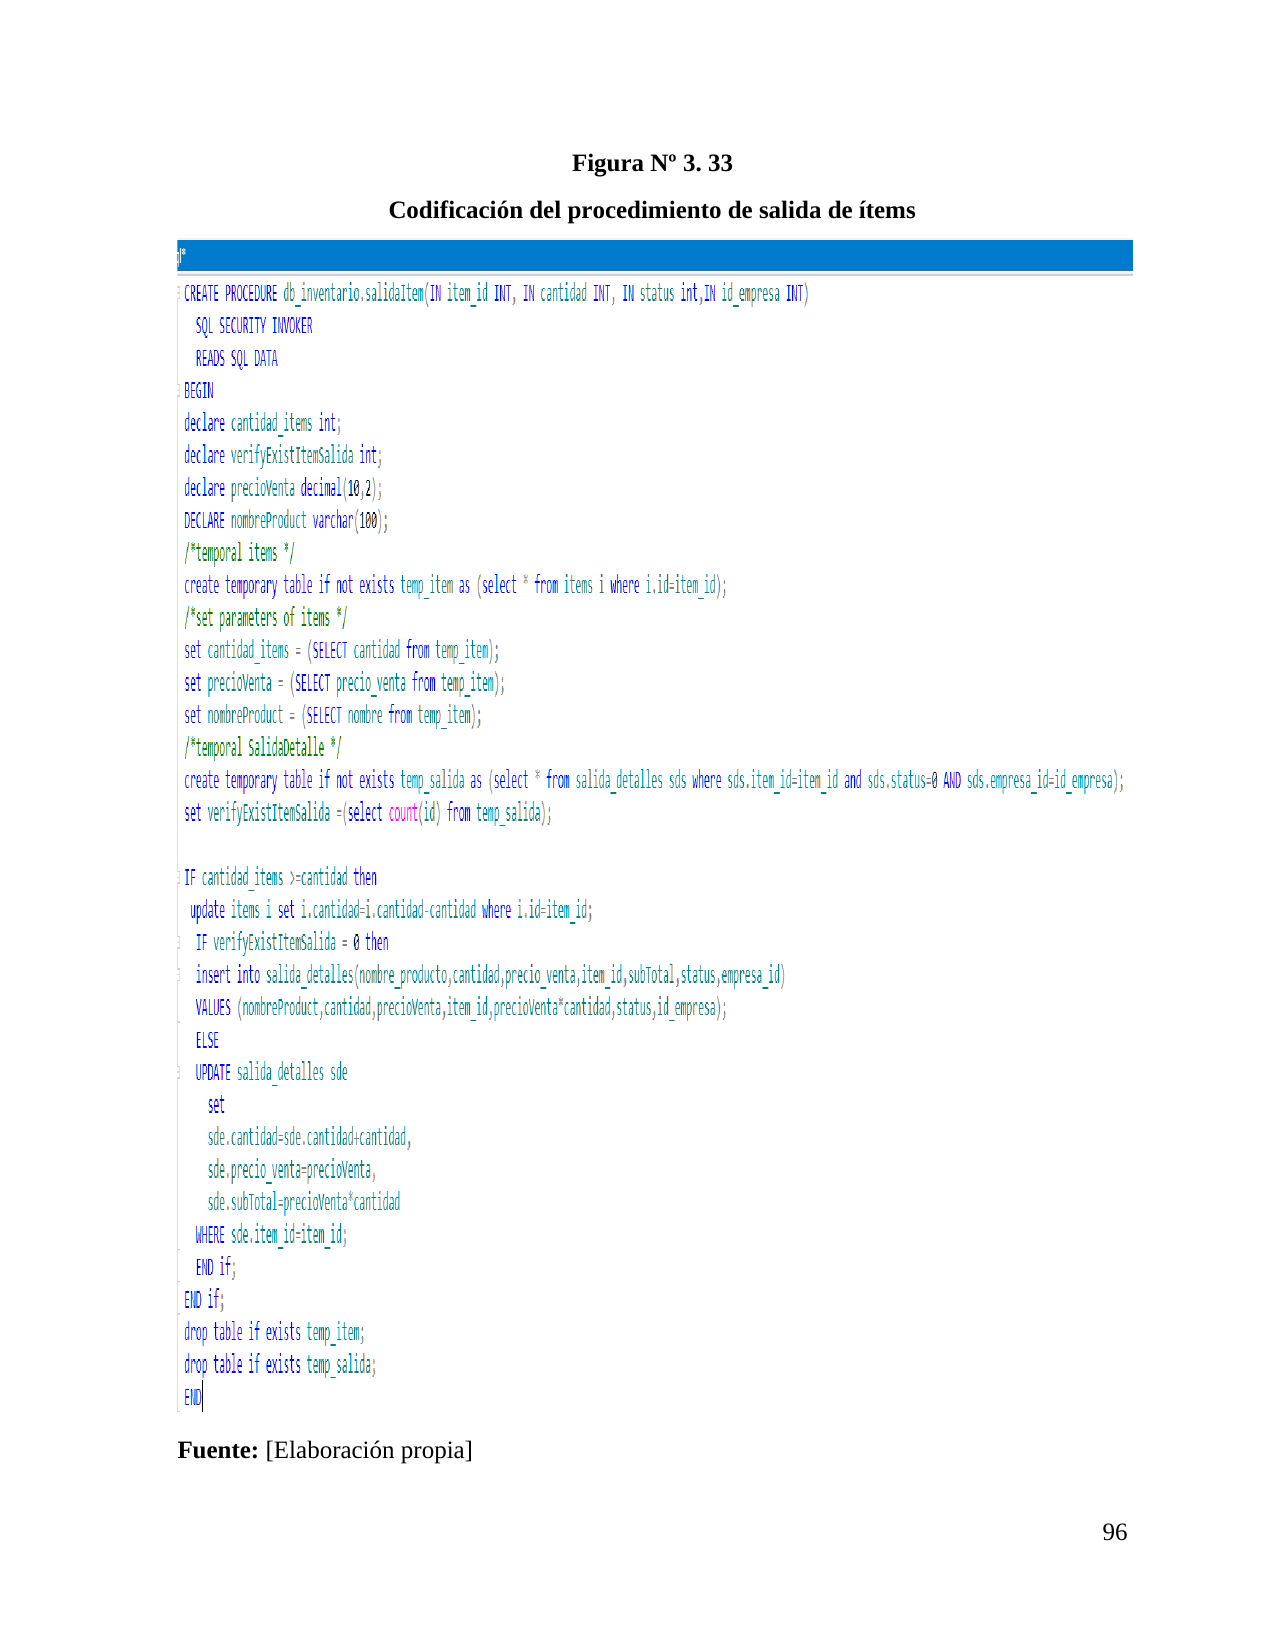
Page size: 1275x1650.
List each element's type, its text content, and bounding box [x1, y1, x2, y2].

picture [177, 238, 1133, 1435]
text Fuente: [Elaboración propia] [177, 1435, 1127, 1464]
subtitle Codificación del procedimiento de salida de ítems [177, 195, 1127, 224]
subtitle Figura Nº 3. 33 [177, 148, 1127, 176]
